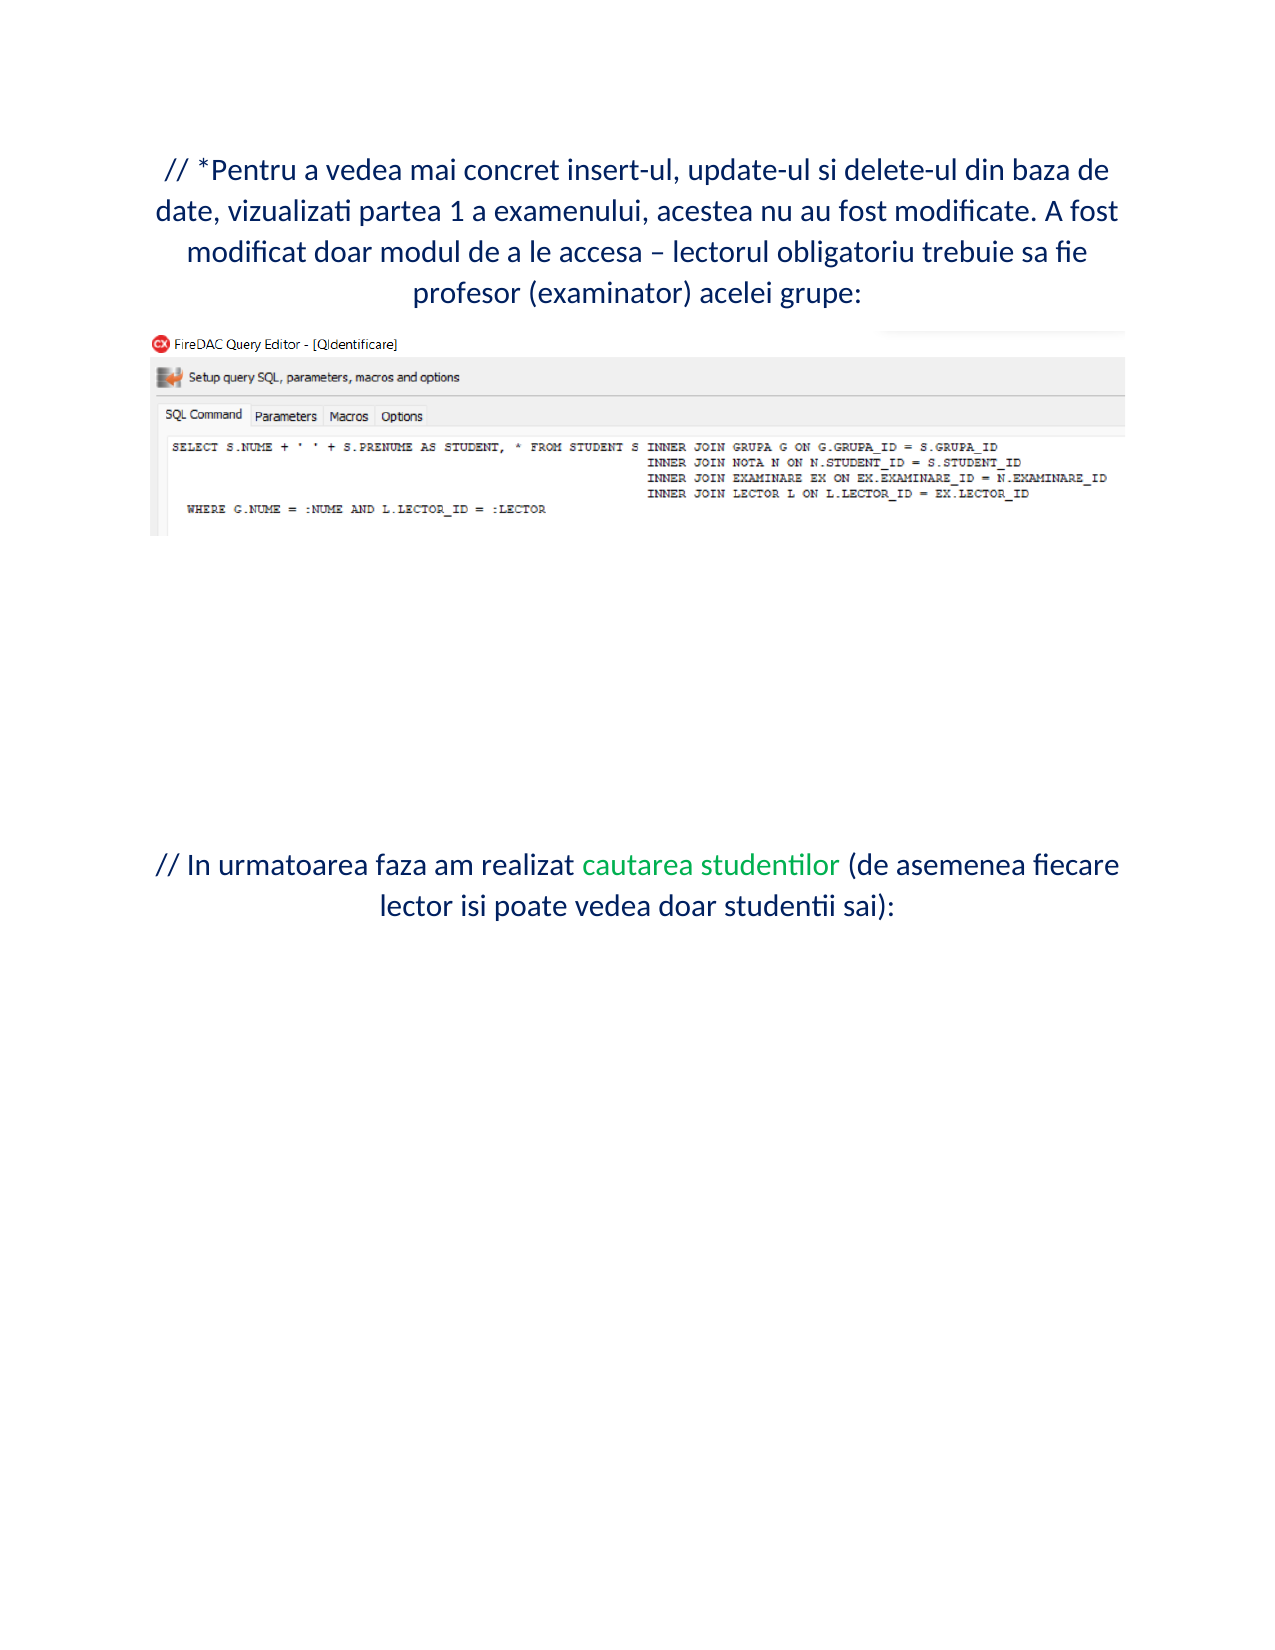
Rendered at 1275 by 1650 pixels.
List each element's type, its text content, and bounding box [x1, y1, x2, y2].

picture [150, 331, 1125, 536]
text // In urmatoarea faza am realizat cautarea studentilor (de asemenea fiecare lector isi poate vedea doar studentii sai): [150, 844, 1125, 924]
text // *Pentru a vedea mai concret insert-ul, update-ul si delete-ul din baza de date, vizualizati partea 1 a examenului, acestea nu au fost modificate. A fost modificat doar modul de a le accesa – lectorul obligatoriu trebuie sa fie profesor (examinator) acelei grupe: [150, 150, 1125, 312]
